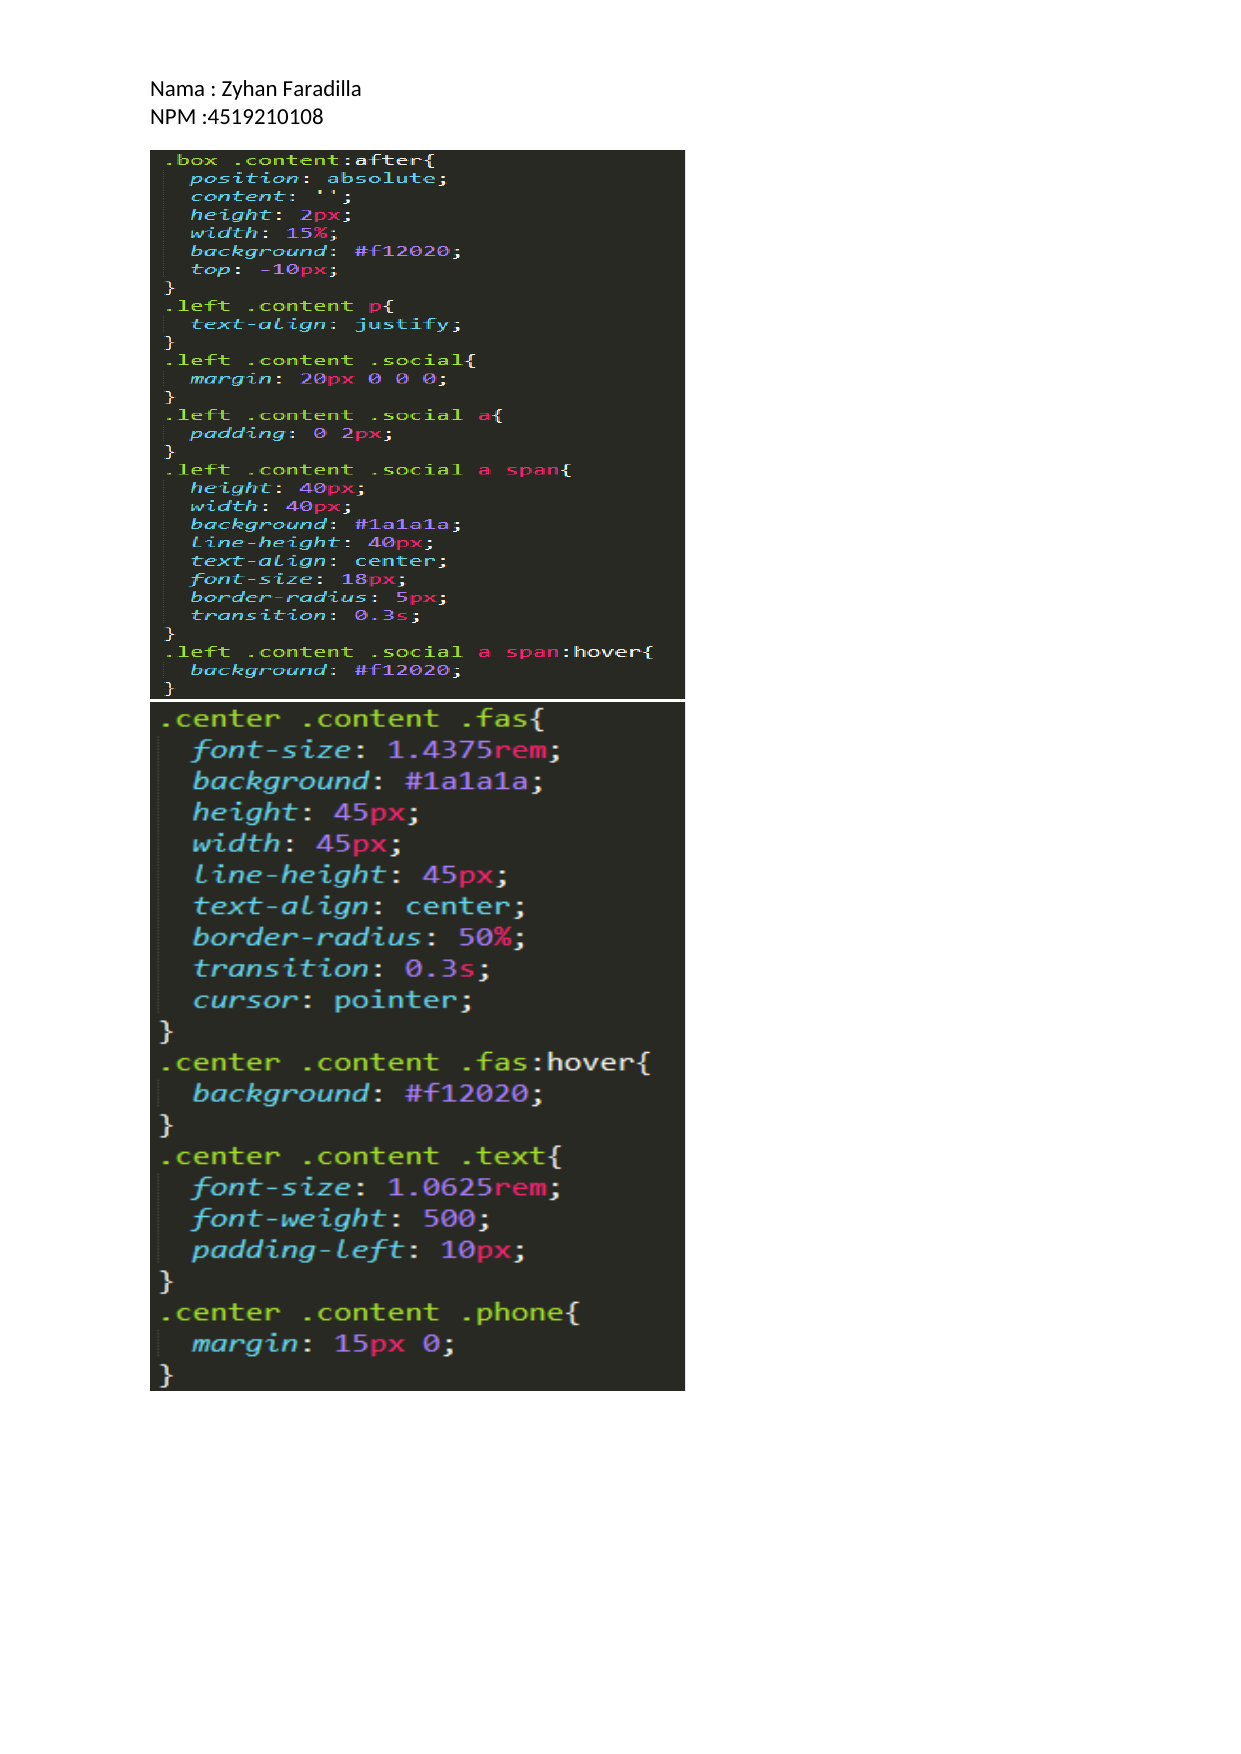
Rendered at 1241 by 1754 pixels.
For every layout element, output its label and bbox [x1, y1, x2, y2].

picture [150, 150, 686, 699]
picture [150, 702, 686, 1391]
